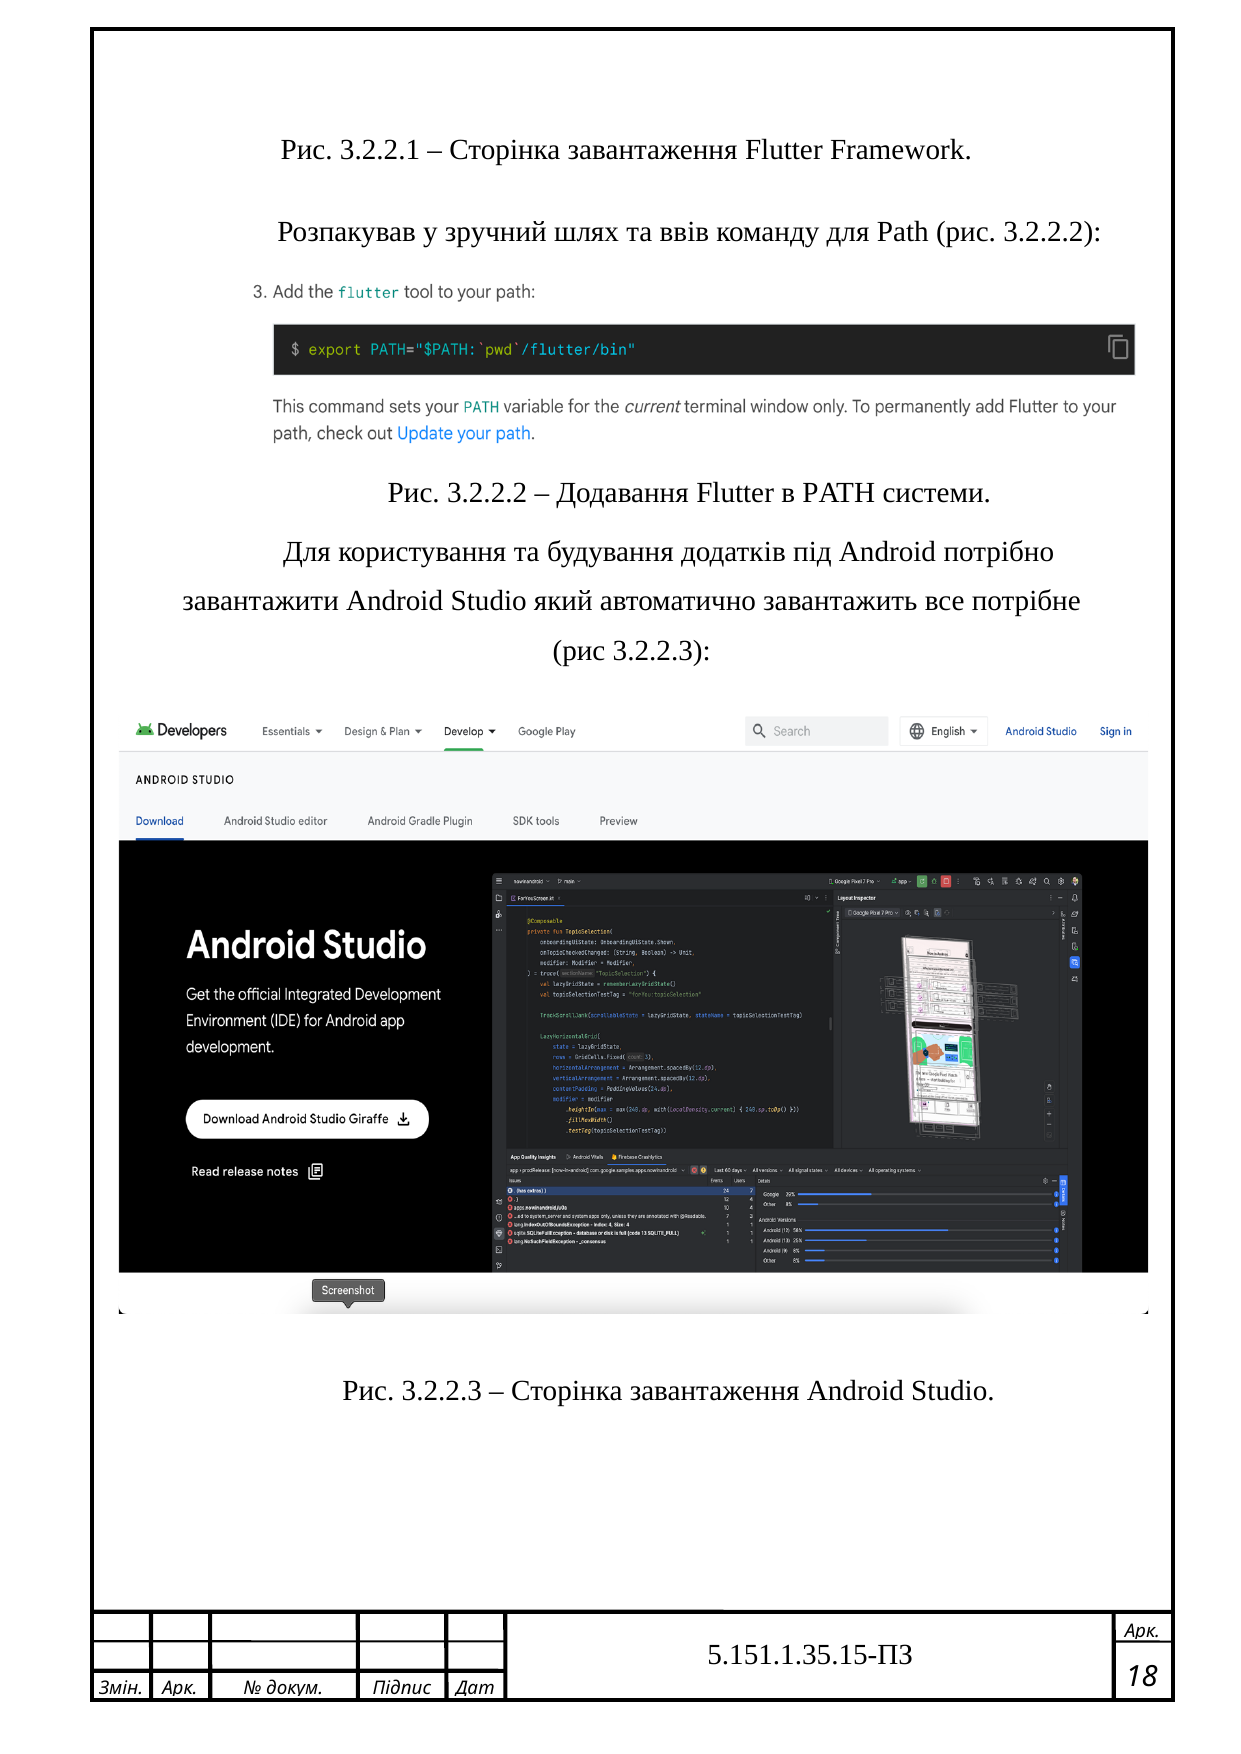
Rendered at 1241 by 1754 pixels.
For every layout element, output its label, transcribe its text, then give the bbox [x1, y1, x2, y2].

text Для користування та будування додаткiв пiд Android потрiбно завантажити Android Studio який автоматично завантажить все потрiбне (рис 3.2.2.3): [171, 534, 1092, 667]
picture [118, 711, 1149, 1314]
text Розпакував у зручний шлях та ввiв команду для Path (рис. 3.2.2.2): [244, 214, 1134, 248]
text Рис. 3.2.2.2 – Додавання Flutter в PATH системи. [244, 476, 1134, 509]
picture [244, 273, 1148, 451]
text Рис. 3.2.2.1 – Сторiнка завантаження Flutter Framework. [118, 132, 1134, 166]
text Рис. 3.2.2.3 – Cторiнка завантаження Android Studio. [171, 1314, 1092, 1407]
